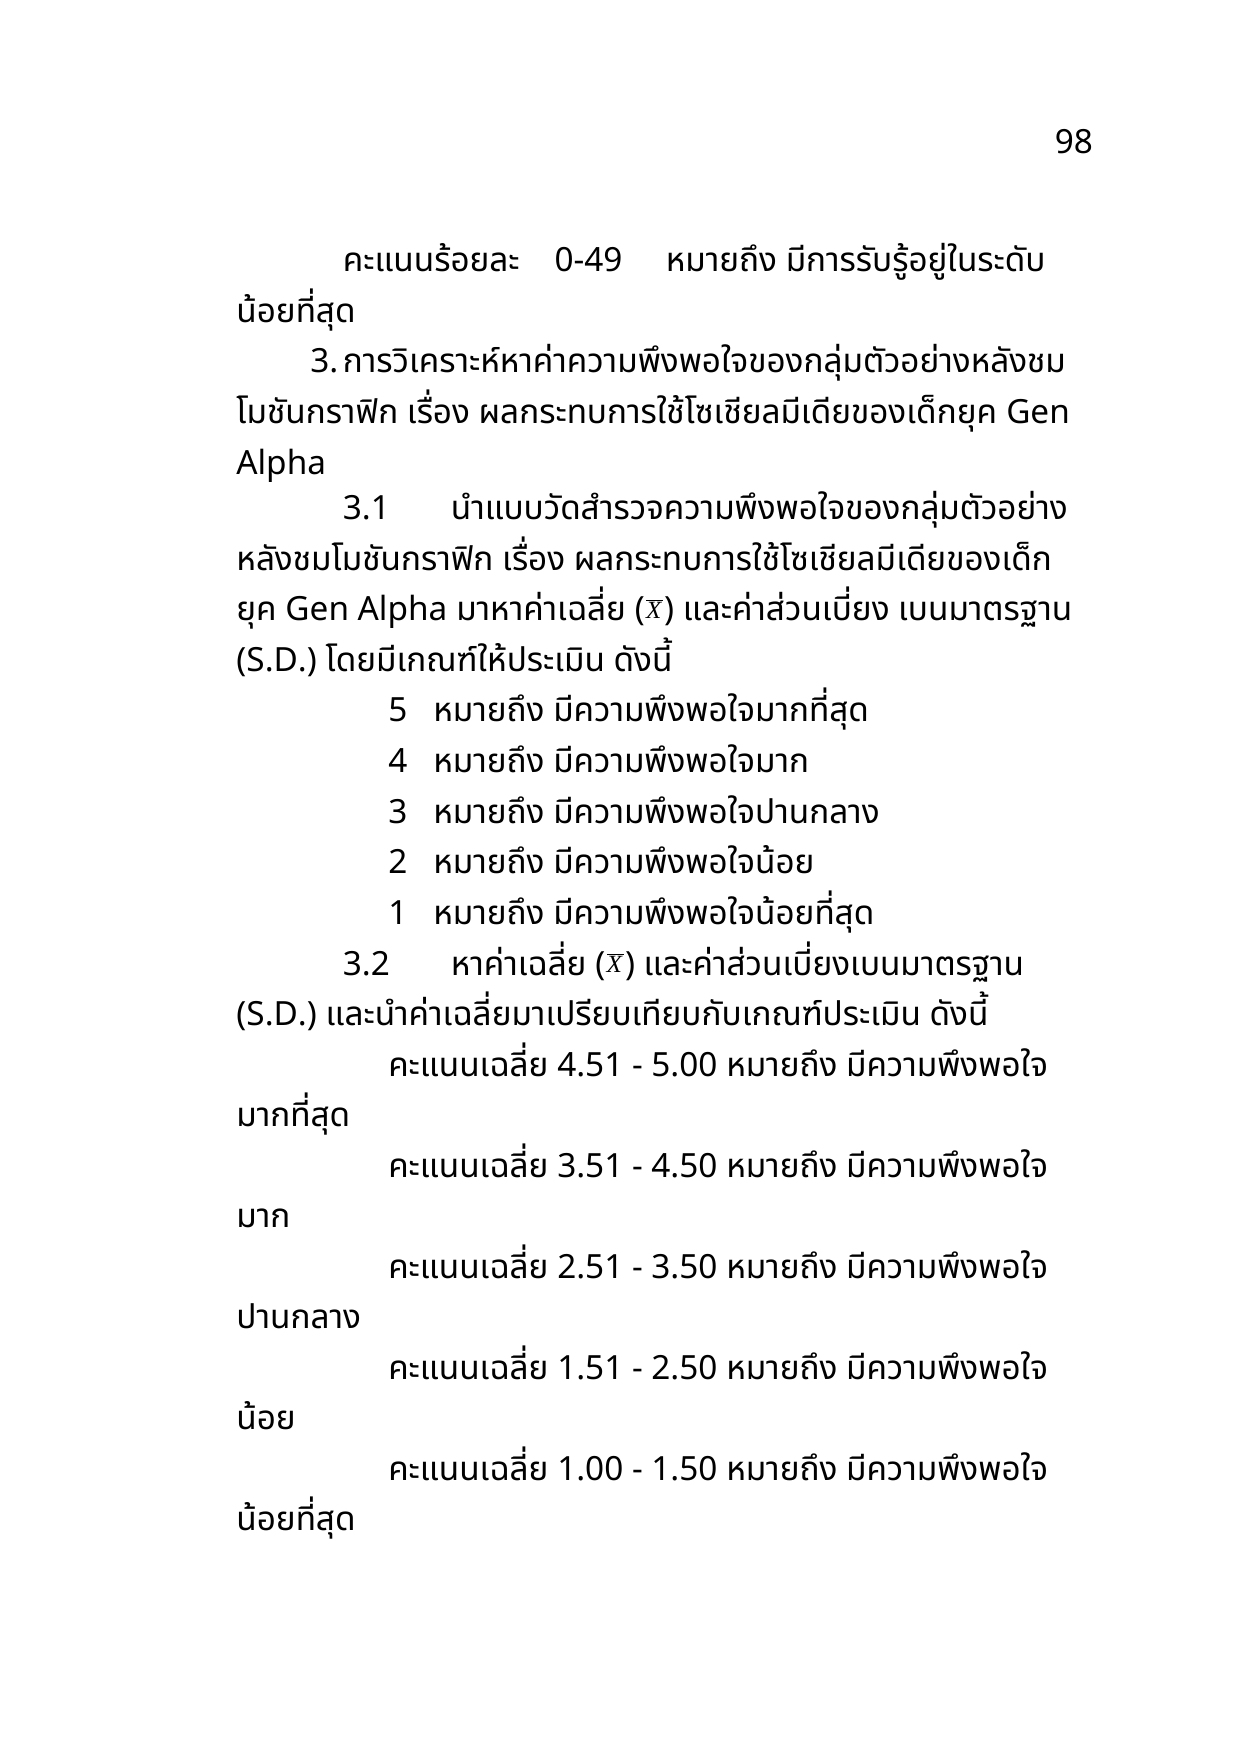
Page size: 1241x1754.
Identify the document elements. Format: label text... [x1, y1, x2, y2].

text 5 หมายถึง มีความพึงพอใจมากที่สุด [236, 686, 1092, 737]
text คะแนนเฉลี่ย 4.51 - 5.00 หมายถึง มีความพึงพอใจมากที่สุด [236, 1041, 1092, 1142]
text 1 หมายถึง มีความพึงพอใจน้อยที่สุด [236, 889, 1092, 939]
text 3 หมายถึง มีความพึงพอใจปานกลาง [236, 787, 1092, 838]
text 2 หมายถึง มีความพึงพอใจน้อย [236, 838, 1092, 889]
text คะแนนร้อยละ 0-49 หมายถึง มีการรับรู้อยู่ในระดับน้อยที่สุด [236, 236, 1092, 337]
text 3.1 นําแบบวัดสํารวจความพึงพอใจของกลุ่มตัวอย่างหลังชมโมชันกราฟิก เรื่อง ผลกระทบการใช้โซเชียลมีเดียของเด็กยุค Gen Alpha มาหาค่าเฉลี่ย () และค่าส่วนเบี่ยง เบนมาตรฐาน (S.D.) โดยมีเกณฑ์ให้ประเมิน ดังนี้ [236, 484, 1092, 686]
text 3.2 หาค่าเฉลี่ย () และค่าส่วนเบี่ยงเบนมาตรฐาน (S.D.) และนําค่าเฉลี่ยมาเปรียบเทียบกับเกณฑ์ประเมิน ดังนี้ [236, 939, 1092, 1041]
text คะแนนเฉลี่ย 1.00 - 1.50 หมายถึง มีความพึงพอใจน้อยที่สุด [236, 1445, 1092, 1546]
text 4 หมายถึง มีความพึงพอใจมาก [236, 737, 1092, 787]
text คะแนนเฉลี่ย 2.51 - 3.50 หมายถึง มีความพึงพอใจปานกลาง [236, 1243, 1092, 1344]
text คะแนนเฉลี่ย 1.51 - 2.50 หมายถึง มีความพึงพอใจน้อย [236, 1344, 1092, 1445]
text 3. การวิเคราะห์หาค่าความพึงพอใจของกลุ่มตัวอย่างหลังชมโมชันกราฟิก เรื่อง ผลกระทบการใช้โซเชียลมีเดียของเด็กยุค Gen Alpha [236, 337, 1092, 484]
text คะแนนเฉลี่ย 3.51 - 4.50 หมายถึง มีความพึงพอใจมาก [236, 1142, 1092, 1243]
